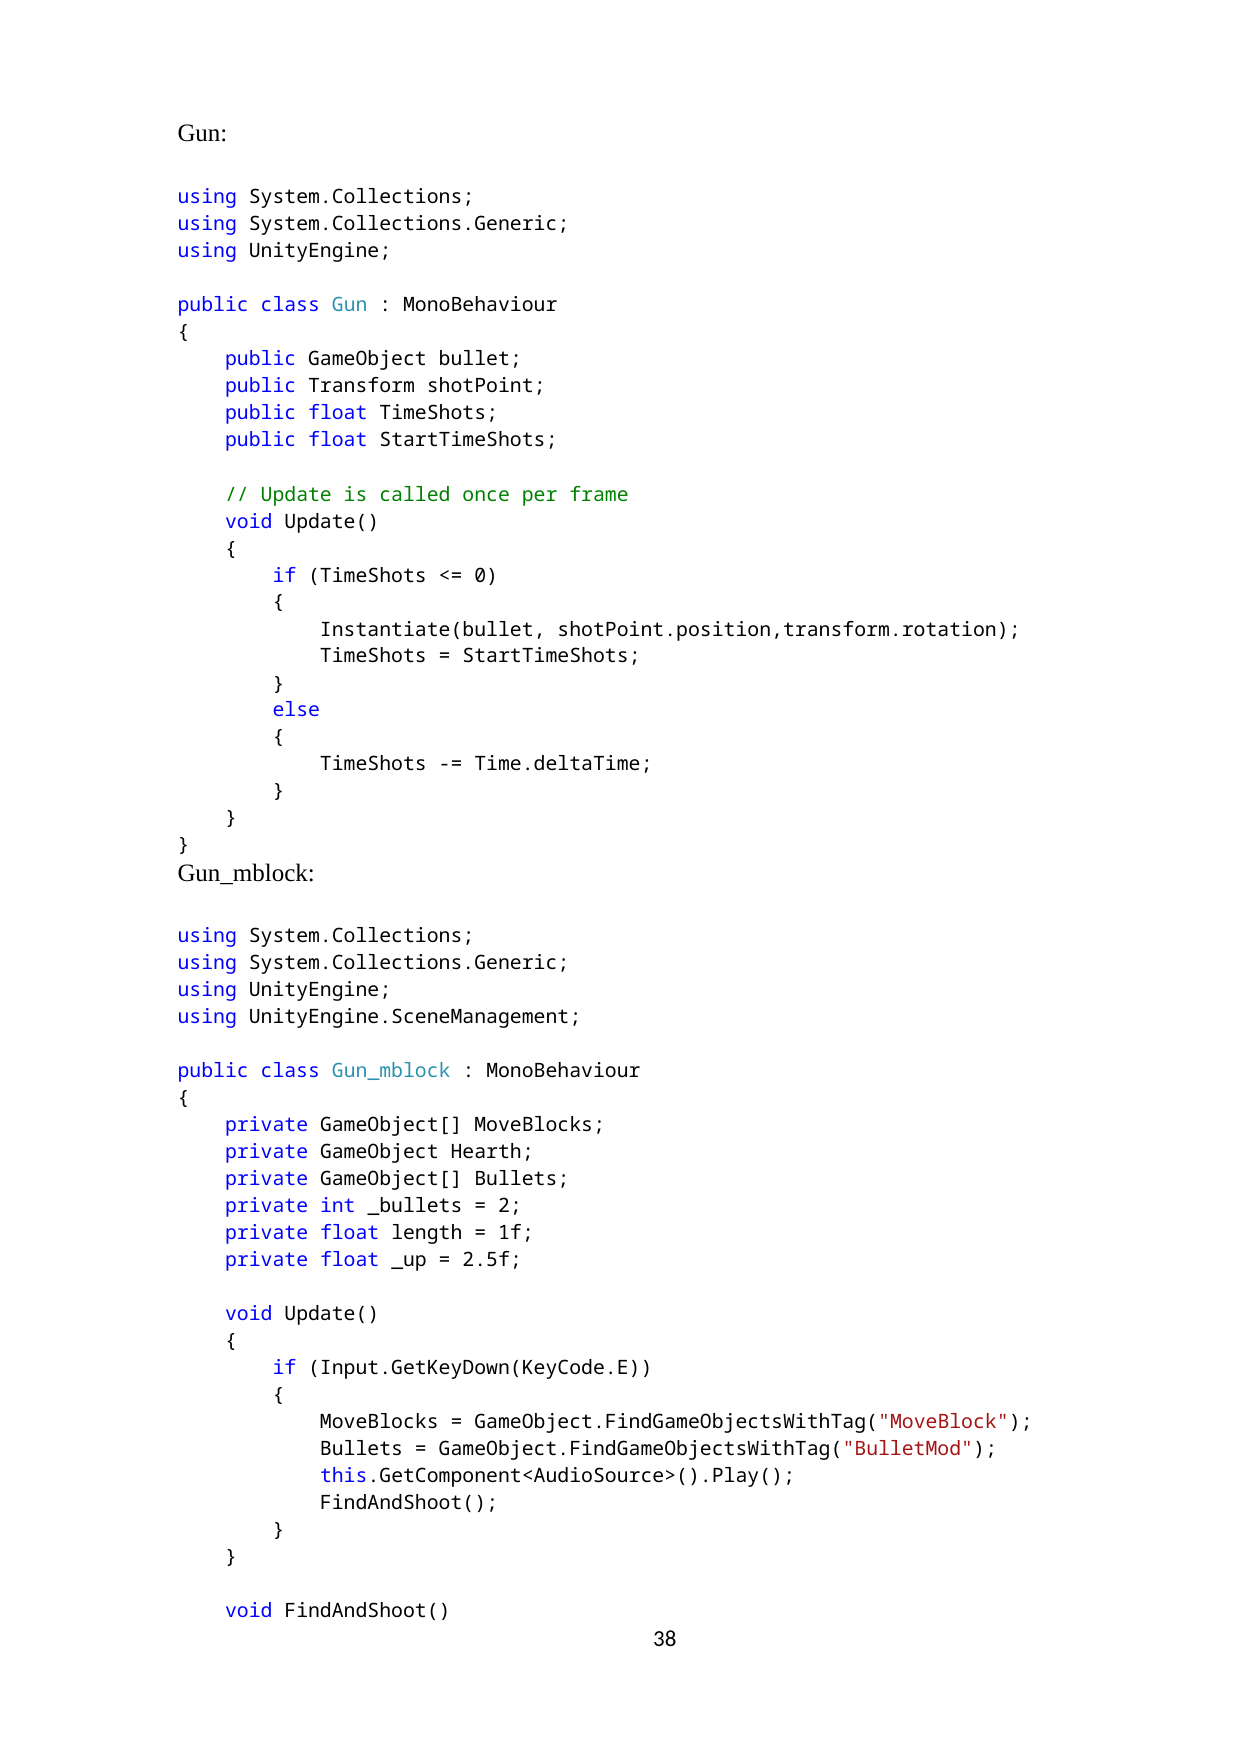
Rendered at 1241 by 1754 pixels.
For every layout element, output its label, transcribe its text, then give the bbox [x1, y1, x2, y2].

text this.GetComponent<AudioSource>().Play(); [177, 1461, 1152, 1488]
text using UnityEngine; [177, 236, 1152, 263]
text // Update is called once per frame [177, 480, 1152, 507]
text public Transform shotPoint; [177, 371, 1152, 398]
text } [177, 831, 1152, 858]
text TimeShots -= Time.deltaTime; [177, 750, 1152, 777]
text if (Input.GetKeyDown(KeyCode.E)) [177, 1353, 1152, 1380]
text } [177, 669, 1152, 696]
text public class Gun : MonoBehaviour [177, 290, 1152, 317]
text } [177, 777, 1152, 804]
text using System.Collections; [177, 922, 1152, 948]
text } [177, 804, 1152, 831]
text { [177, 588, 1152, 615]
text TimeShots = StartTimeShots; [177, 642, 1152, 669]
text else [177, 696, 1152, 723]
text { [177, 1380, 1152, 1407]
text private int _bullets = 2; [177, 1191, 1152, 1218]
text using System.Collections.Generic; [177, 209, 1152, 236]
text public float StartTimeShots; [177, 425, 1152, 452]
text Bullets = GameObject.FindGameObjectsWithTag("BulletMod"); [177, 1434, 1152, 1461]
text using System.Collections; [177, 182, 1152, 209]
text using System.Collections.Generic; [177, 948, 1152, 976]
text MoveBlocks = GameObject.FindGameObjectsWithTag("MoveBlock"); [177, 1407, 1152, 1434]
text using UnityEngine; [177, 976, 1152, 1002]
text { [177, 1083, 1152, 1110]
text Gun_mblock: [177, 858, 1152, 886]
text private float length = 1f; [177, 1218, 1152, 1245]
text { [177, 534, 1152, 561]
text Gun: [177, 118, 1152, 147]
text private GameObject Hearth; [177, 1137, 1152, 1164]
text public class Gun_mblock : MonoBehaviour [177, 1056, 1152, 1083]
text void Update() [177, 507, 1152, 534]
text private float _up = 2.5f; [177, 1245, 1152, 1272]
text } [177, 1515, 1152, 1542]
text if (TimeShots <= 0) [177, 561, 1152, 588]
text public float TimeShots; [177, 398, 1152, 425]
text private GameObject[] Bullets; [177, 1164, 1152, 1191]
text void FindAndShoot() [177, 1596, 1152, 1623]
text FindAndShoot(); [177, 1488, 1152, 1515]
text using UnityEngine.SceneManagement; [177, 1002, 1152, 1029]
text { [177, 723, 1152, 750]
text void Update() [177, 1299, 1152, 1326]
text Instantiate(bullet, shotPoint.position,transform.rotation); [177, 615, 1152, 642]
text { [177, 1326, 1152, 1353]
text private GameObject[] MoveBlocks; [177, 1110, 1152, 1137]
text { [177, 317, 1152, 344]
text public GameObject bullet; [177, 344, 1152, 371]
text } [177, 1542, 1152, 1569]
